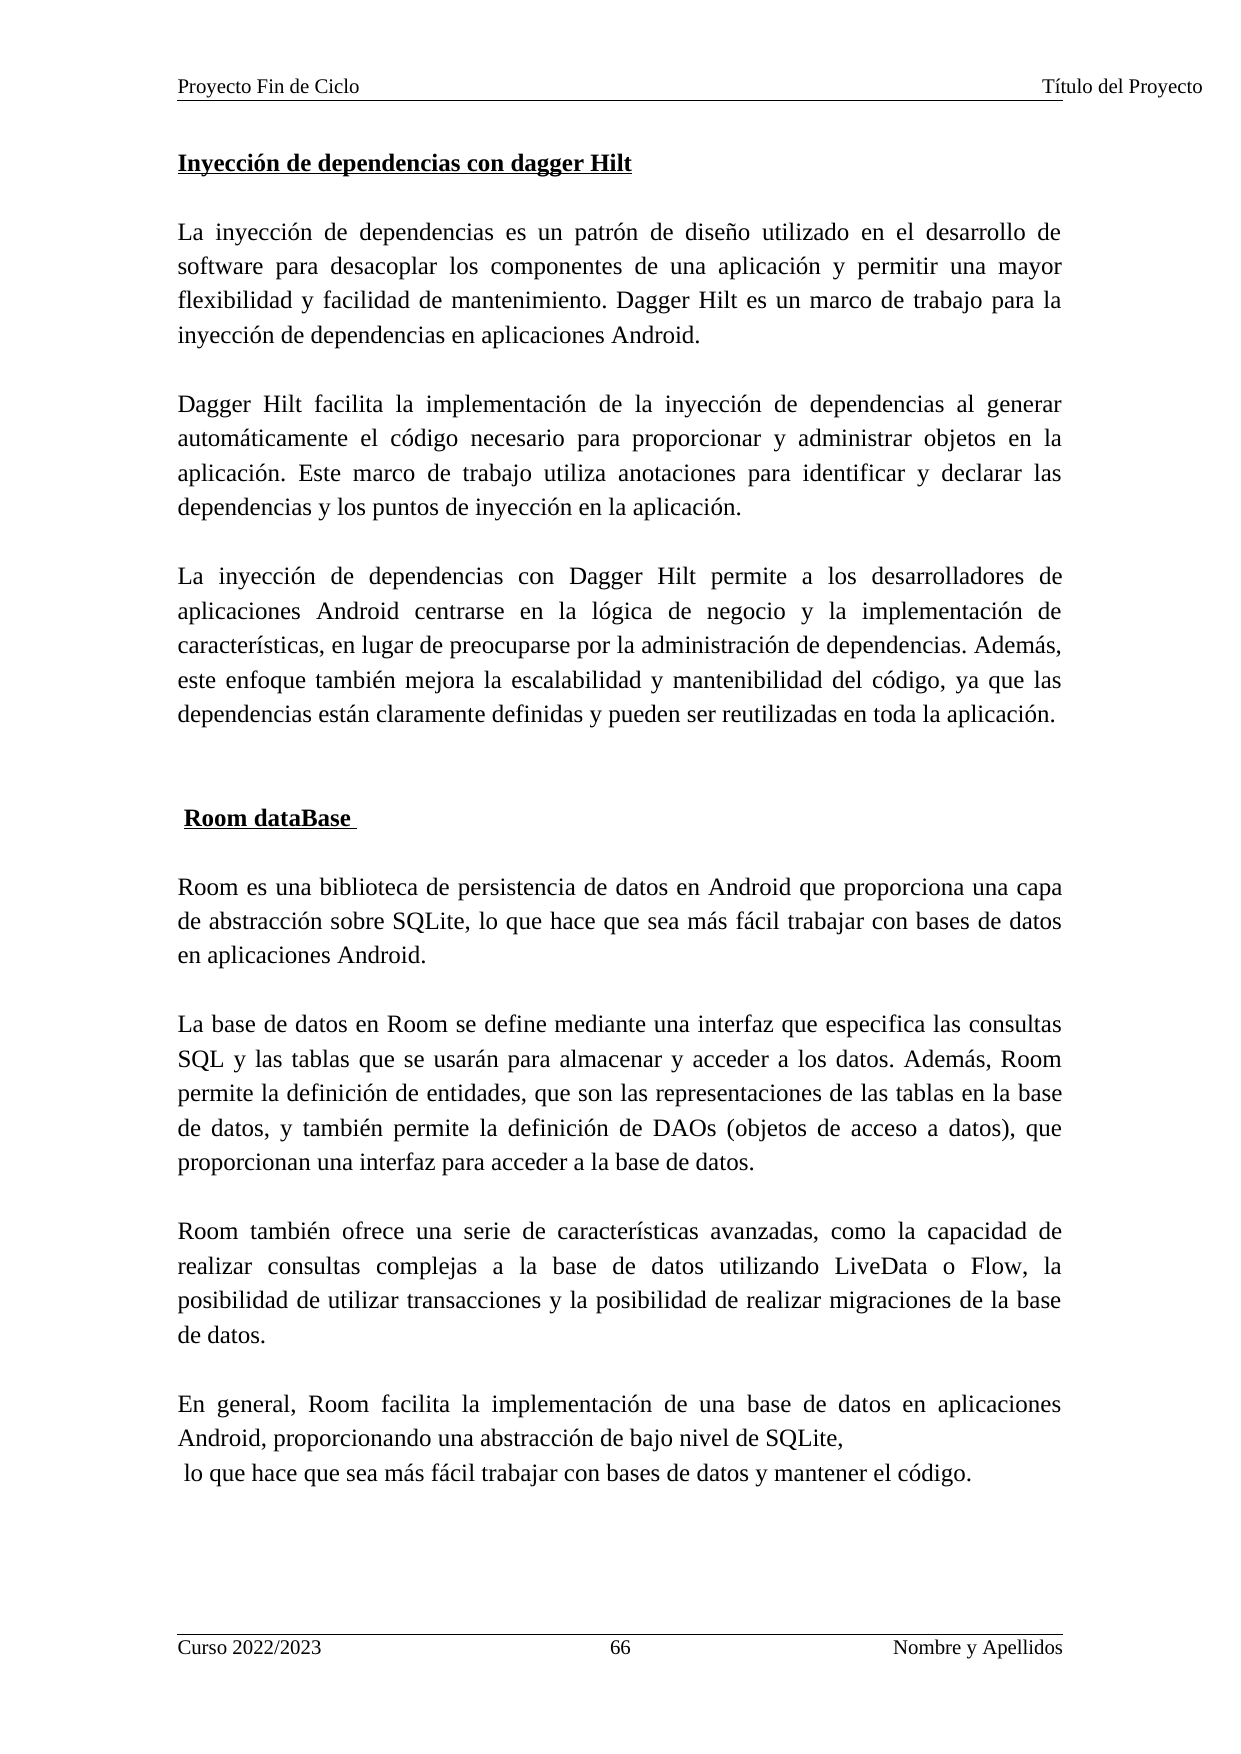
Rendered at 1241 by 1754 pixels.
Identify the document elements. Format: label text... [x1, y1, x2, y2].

text Dagger Hilt facilita la implementación de la inyección de dependencias al generar automáticamente el código necesario para proporcionar y administrar objetos en la aplicación. Este marco de trabajo utiliza anotaciones para identificar y declarar las dependencias y los puntos de inyección en la aplicación. [177, 389, 1063, 521]
text Room es una biblioteca de persistencia de datos en Android que proporciona una capa de abstracción sobre SQLite, lo que hace que sea más fácil trabajar con bases de datos en aplicaciones Android. [177, 872, 1063, 969]
text La inyección de dependencias con Dagger Hilt permite a los desarrolladores de aplicaciones Android centrarse en la lógica de negocio y la implementación de características, en lugar de preocuparse por la administración de dependencias. Además, este enfoque también mejora la escalabilidad y mantenibilidad del código, ya que las dependencias están claramente definidas y pueden ser reutilizadas en toda la aplicación. [177, 561, 1063, 728]
text Room también ofrece una serie de características avanzadas, como la capacidad de realizar consultas complejas a la base de datos utilizando LiveData o Flow, la posibilidad de utilizar transacciones y la posibilidad de realizar migraciones de la base de datos. [177, 1216, 1063, 1349]
text La inyección de dependencias es un patrón de diseño utilizado en el desarrollo de software para desacoplar los componentes de una aplicación y permitir una mayor flexibilidad y facilidad de mantenimiento. Dagger Hilt es un marco de trabajo para la inyección de dependencias en aplicaciones Android. [177, 217, 1063, 349]
text La base de datos en Room se define mediante una interfaz que especifica las consultas SQL y las tablas que se usarán para almacenar y acceder a los datos. Además, Room permite la definición de entidades, que son las representaciones de las tablas en la base de datos, y también permite la definición de DAOs (objetos de acceso a datos), que proporcionan una interfaz para acceder a la base de datos. [177, 1009, 1063, 1176]
text Room dataBase [177, 803, 1063, 831]
text lo que hace que sea más fácil trabajar con bases de datos y mantener el código. [177, 1458, 1063, 1487]
text Inyección de dependencias con dagger Hilt [177, 148, 1063, 176]
text En general, Room facilita la implementación de una base de datos en aplicaciones Android, proporcionando una abstracción de bajo nivel de SQLite, [177, 1389, 1063, 1452]
